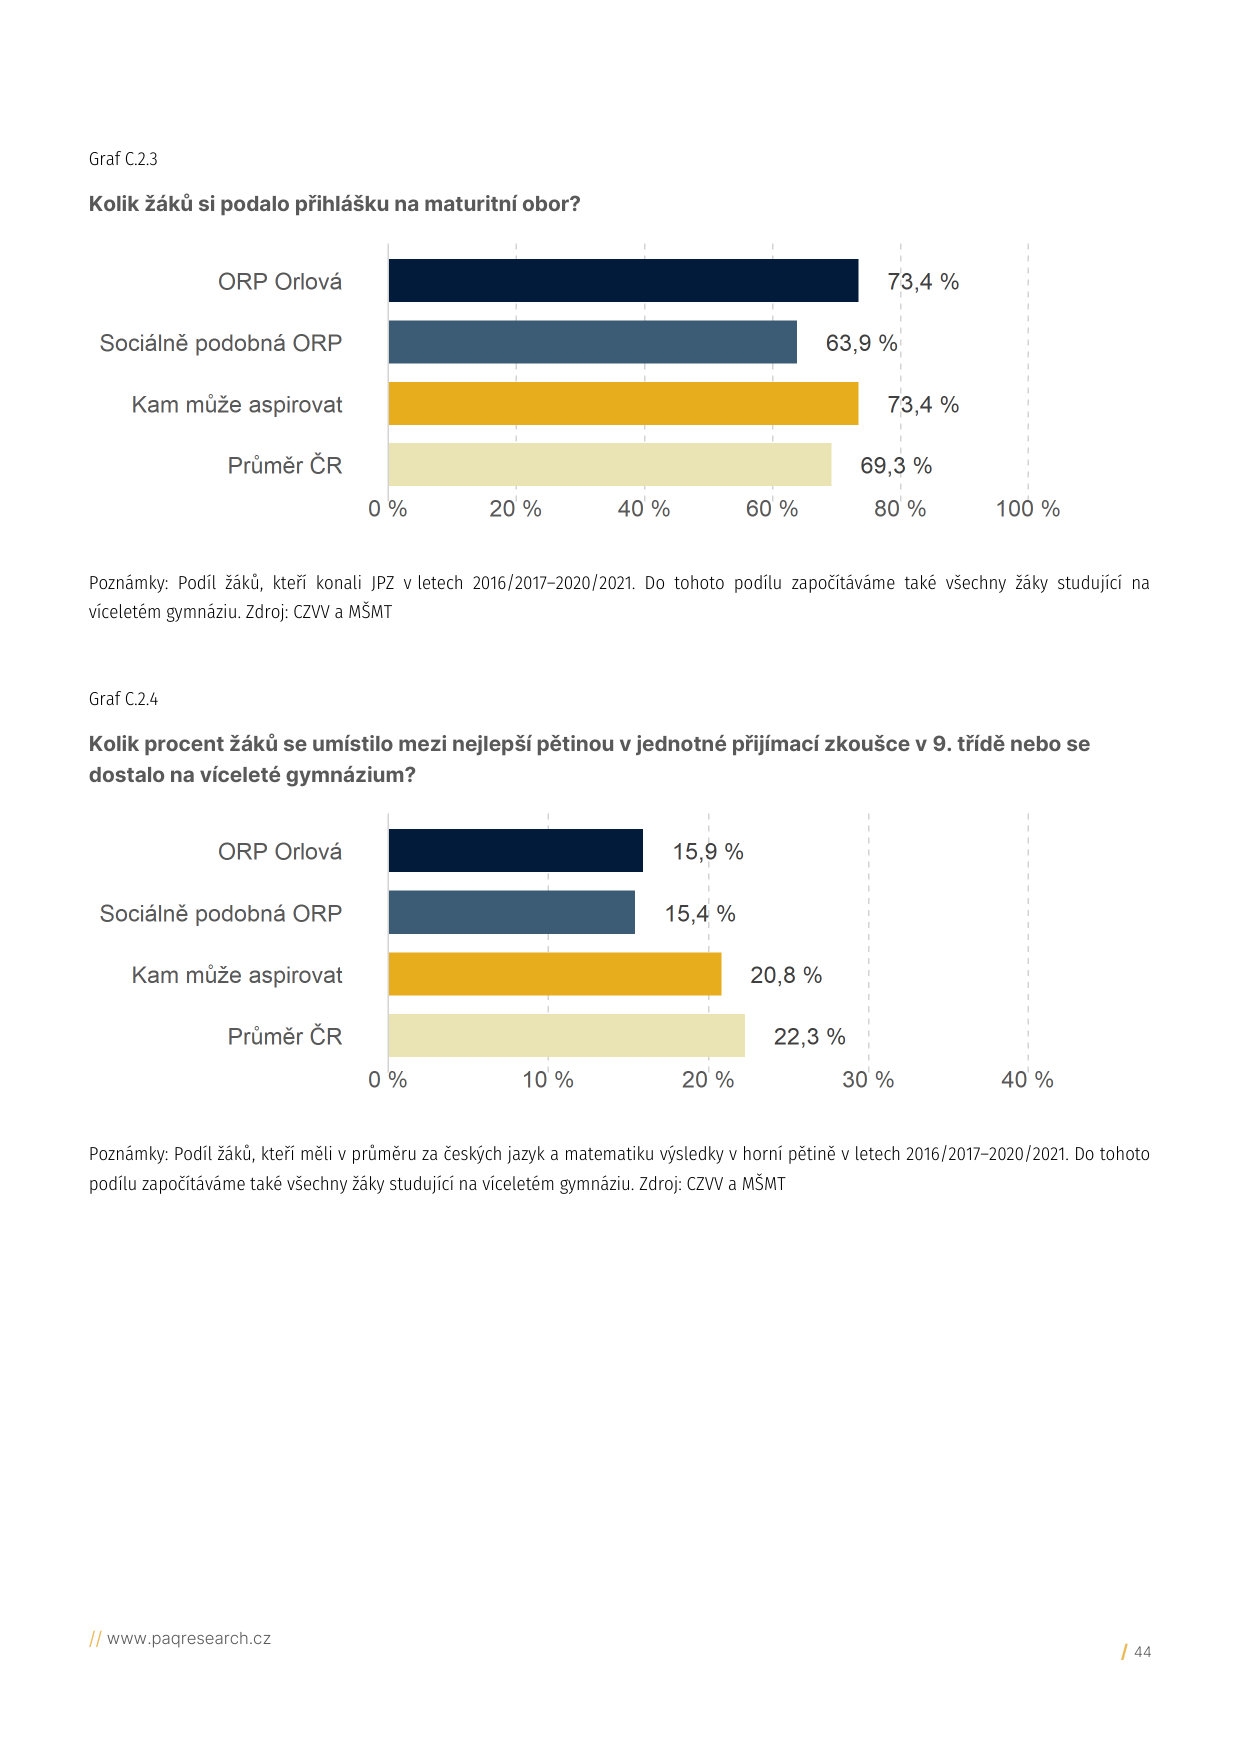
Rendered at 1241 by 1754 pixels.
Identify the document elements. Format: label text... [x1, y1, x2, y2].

text Kolik žáků si podalo přihlášku na maturitní obor? [89, 186, 1152, 216]
text Kolik procent žáků se umístilo mezi nejlepší pětinou v jednotné přijímací zkoušce v 9. třídě nebo se dostalo na víceleté gymnázium? [89, 727, 1152, 787]
text Poznámky: Podíl žáků, kteří konali JPZ v letech 2016/2017–2020/2021. Do tohoto podílu započítáváme také všechny žáky studující na víceletém gymnáziu. Zdroj: CZVV a MŠMT [89, 564, 1152, 625]
text Graf C.2.3 [89, 148, 1152, 170]
picture [88, 216, 1139, 548]
text Poznámky: Podíl žáků, kteří měli v průměru za českých jazyk a matematiku výsledky v horní pětině v letech 2016/2017–2020/2021. Do tohoto podílu započítáváme také všechny žáky studující na víceletém gymnáziu. Zdroj: CZVV a MŠMT [89, 1135, 1152, 1196]
text Graf C.2.4 [89, 688, 1152, 711]
picture [88, 787, 1139, 1119]
